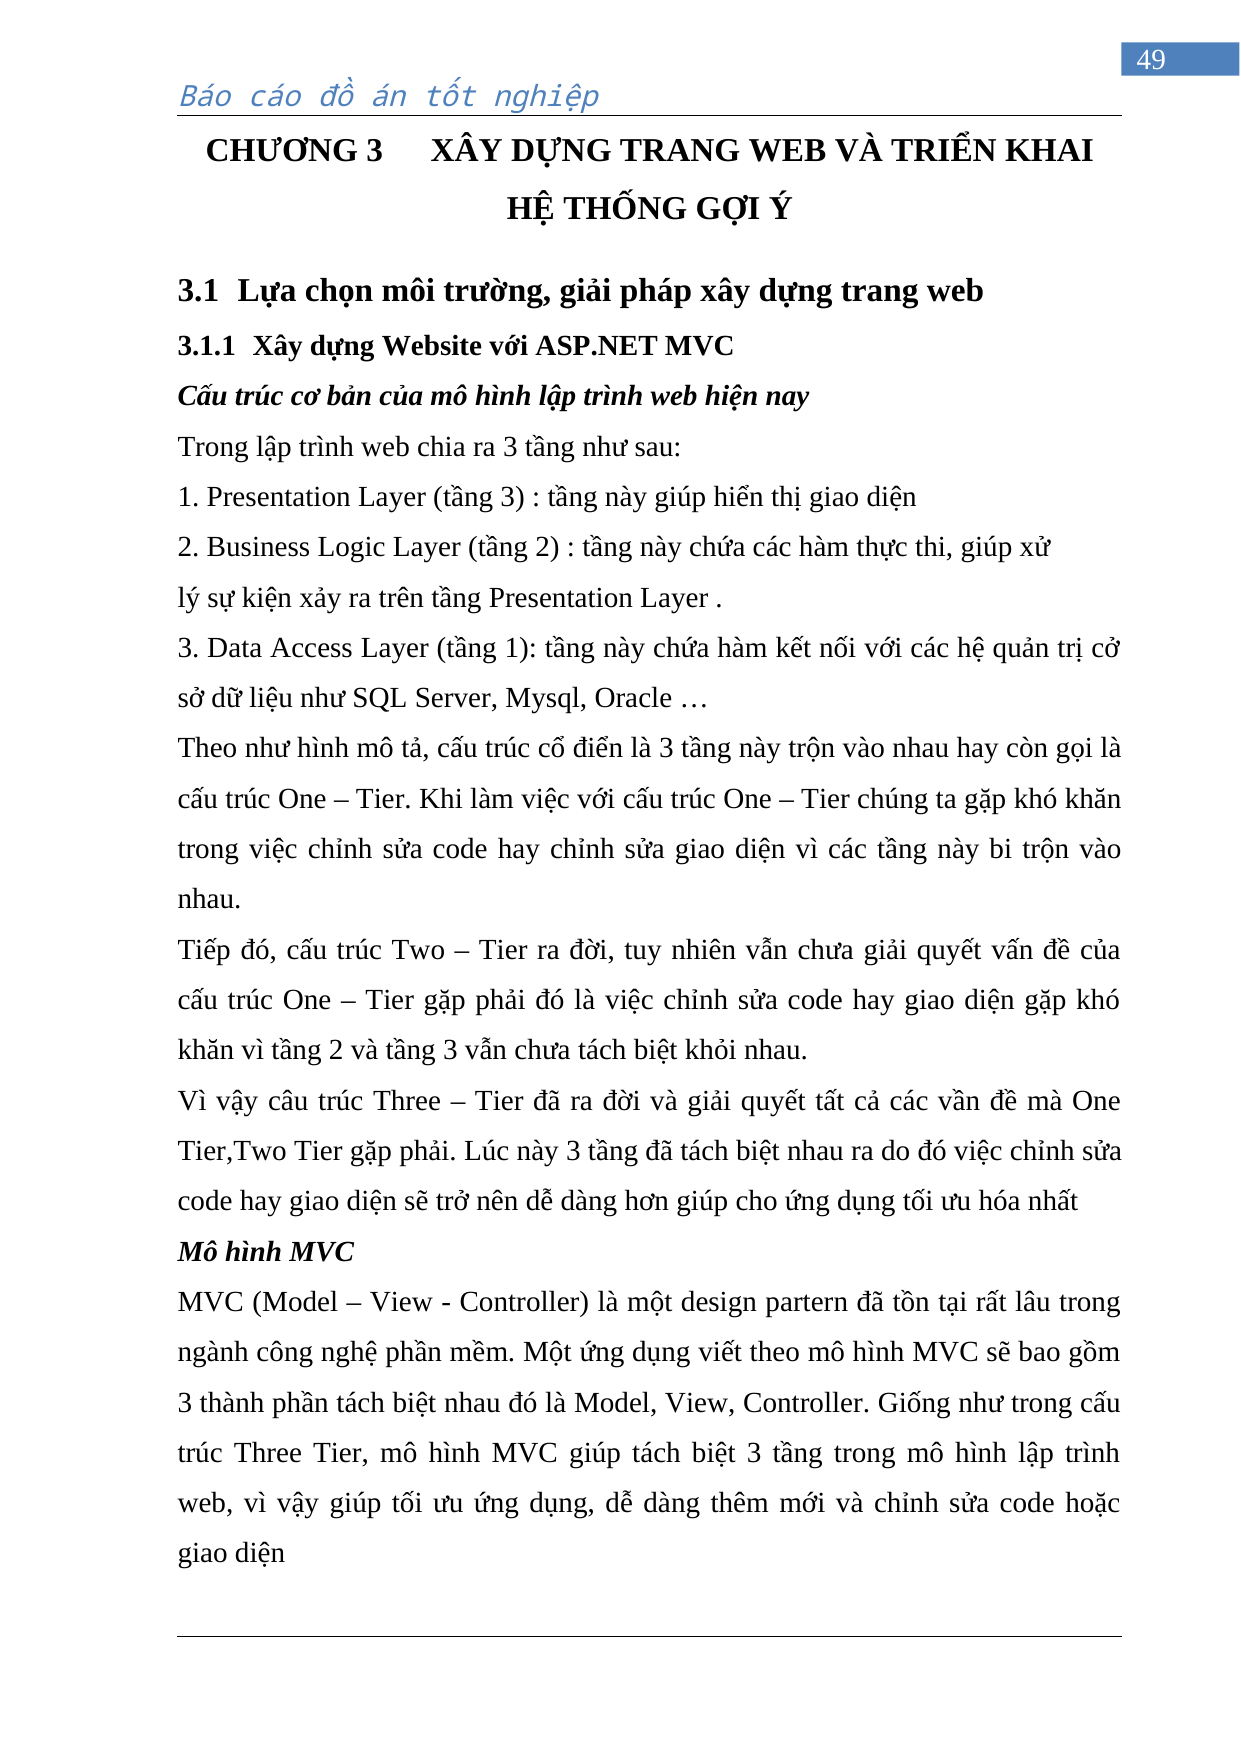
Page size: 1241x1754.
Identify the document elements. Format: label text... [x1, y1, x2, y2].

text lý sự kiện xảy ra trên tầng Presentation Layer . [177, 580, 1122, 613]
text Cấu trúc cơ bản của mô hình lập trình web hiện nay [177, 378, 1122, 412]
text 3. Data Access Layer (tầng 1): tầng này chứa hàm kết nối với các hệ quản trị cở sở dữ liệu như SQL Server, Mysql, Oracle … [177, 630, 1122, 714]
text 1. Presentation Layer (tầng 3) : tầng này giúp hiển thị giao diện [177, 479, 1122, 513]
subtitle Xây dựng Website với ASP.NET MVC [177, 328, 1122, 362]
text Vì vậy câu trúc Three – Tier đã ra đời và giải quyết tất cả các vần đề mà One Tier,Two Tier gặp phải. Lúc này 3 tầng đã tách biệt nhau ra do đó việc chỉnh sửa code hay giao diện sẽ trở nên dễ dàng hơn giúp cho ứng dụng tối ưu hóa nhất [177, 1083, 1122, 1217]
text Theo như hình mô tả, cấu trúc cổ điển là 3 tầng này trộn vào nhau hay còn gọi là cấu trúc One – Tier. Khi làm việc với cấu trúc One – Tier chúng ta gặp khó khăn trong việc chỉnh sửa code hay chỉnh sửa giao diện vì các tầng này bi trộn vào nhau. [177, 731, 1122, 915]
subtitle Xây dựng trang web và triển khai hệ thống gợi ý [177, 131, 1122, 226]
text Trong lập trình web chia ra 3 tầng như sau: [177, 429, 1122, 462]
text 2. Business Logic Layer (tầng 2) : tầng này chứa các hàm thực thi, giúp xử [177, 529, 1122, 563]
text Tiếp đó, cấu trúc Two – Tier ra đời, tuy nhiên vẫn chưa giải quyết vấn đề của cấu trúc One – Tier gặp phải đó là việc chỉnh sửa code hay giao diện gặp khó khăn vì tầng 2 và tầng 3 vẫn chưa tách biệt khỏi nhau. [177, 932, 1122, 1066]
text Mô hình MVC [177, 1234, 1122, 1267]
text MVC (Model – View - Controller) là một design partern đã tồn tại rất lâu trong ngành công nghệ phần mềm. Một ứng dụng viết theo mô hình MVC sẽ bao gồm 3 thành phần tách biệt nhau đó là Model, View, Controller. Giống như trong cấu trúc Three Tier, mô hình MVC giúp tách biệt 3 tầng trong mô hình lập trình web, vì vậy giúp tối ưu ứng dụng, dễ dàng thêm mới và chỉnh sửa code hoặc giao diện [177, 1284, 1122, 1569]
subtitle Lựa chọn môi trường, giải pháp xây dựng trang web [177, 271, 1122, 309]
